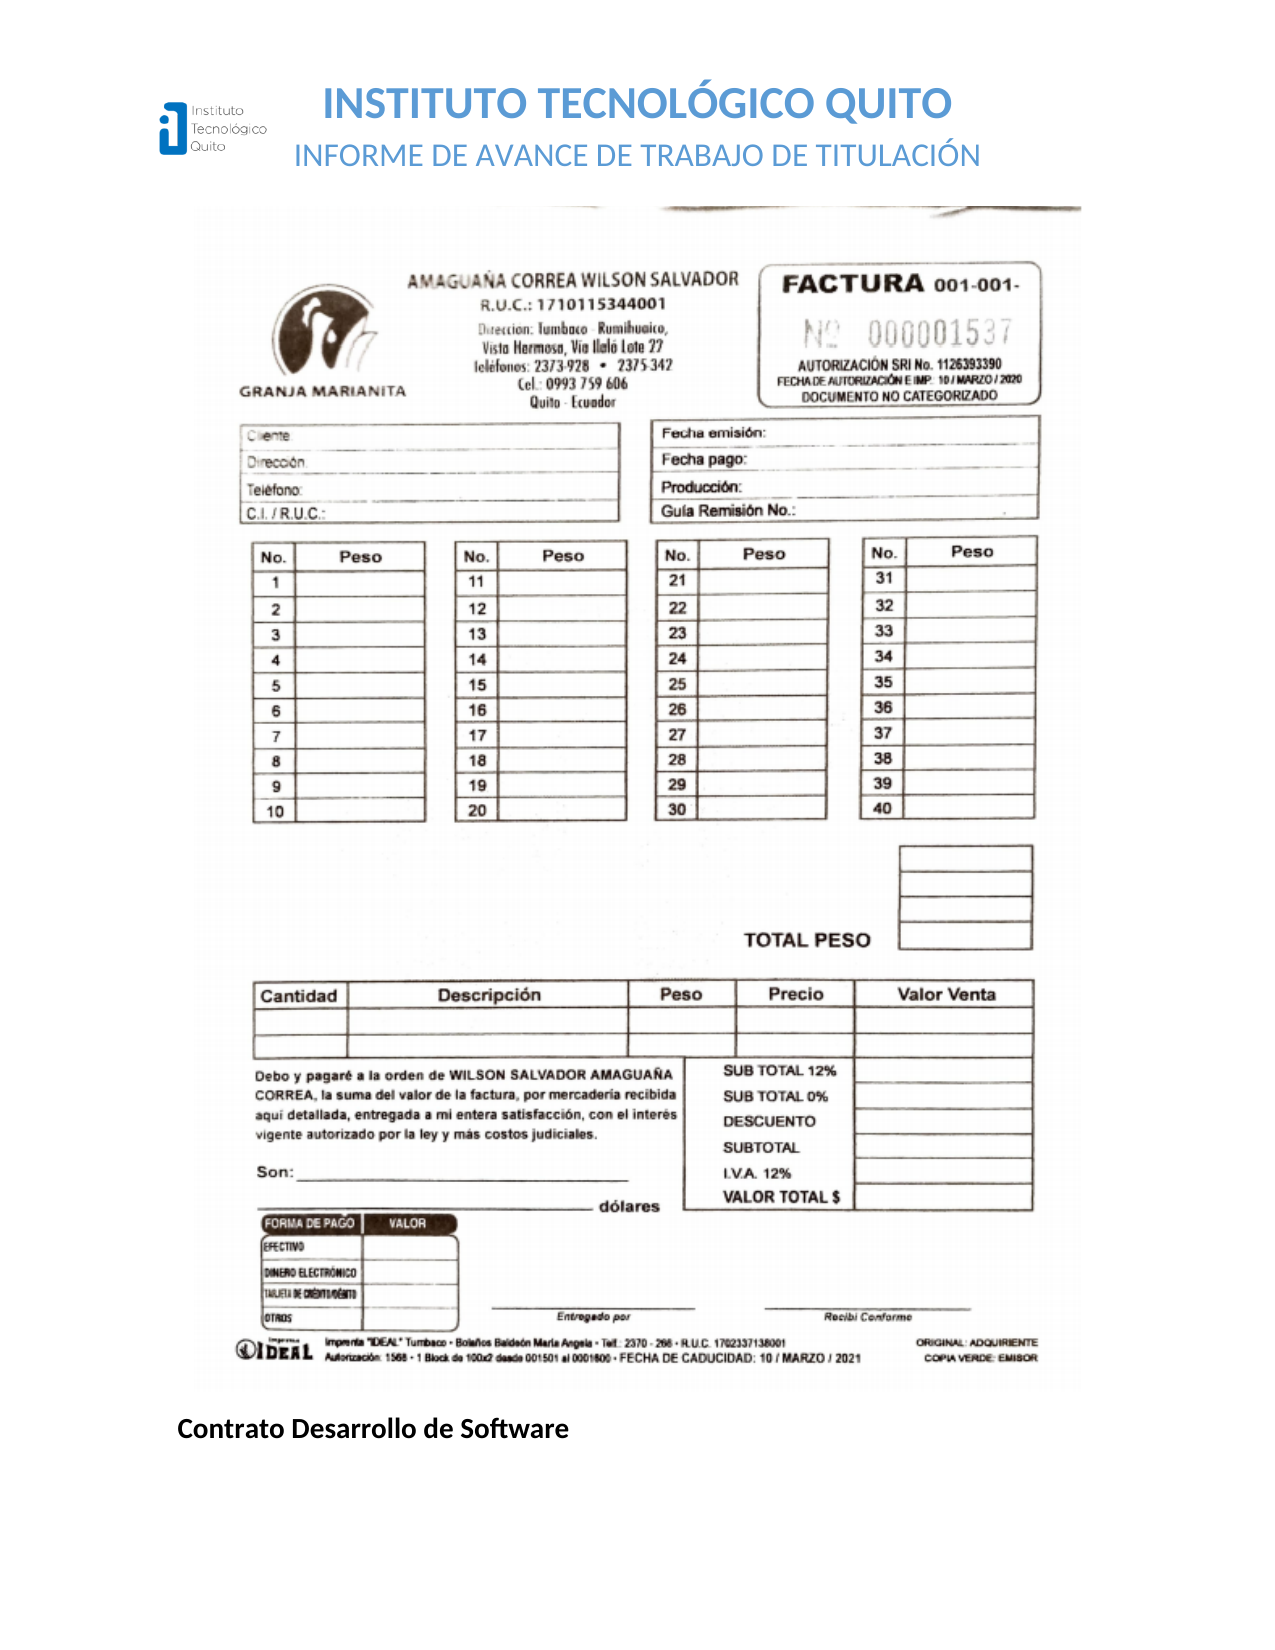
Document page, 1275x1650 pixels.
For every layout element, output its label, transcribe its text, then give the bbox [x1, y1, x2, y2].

picture [193, 206, 1082, 1392]
text Contrato Desarrollo de Software [177, 1410, 1098, 1446]
picture [154, 98, 269, 160]
